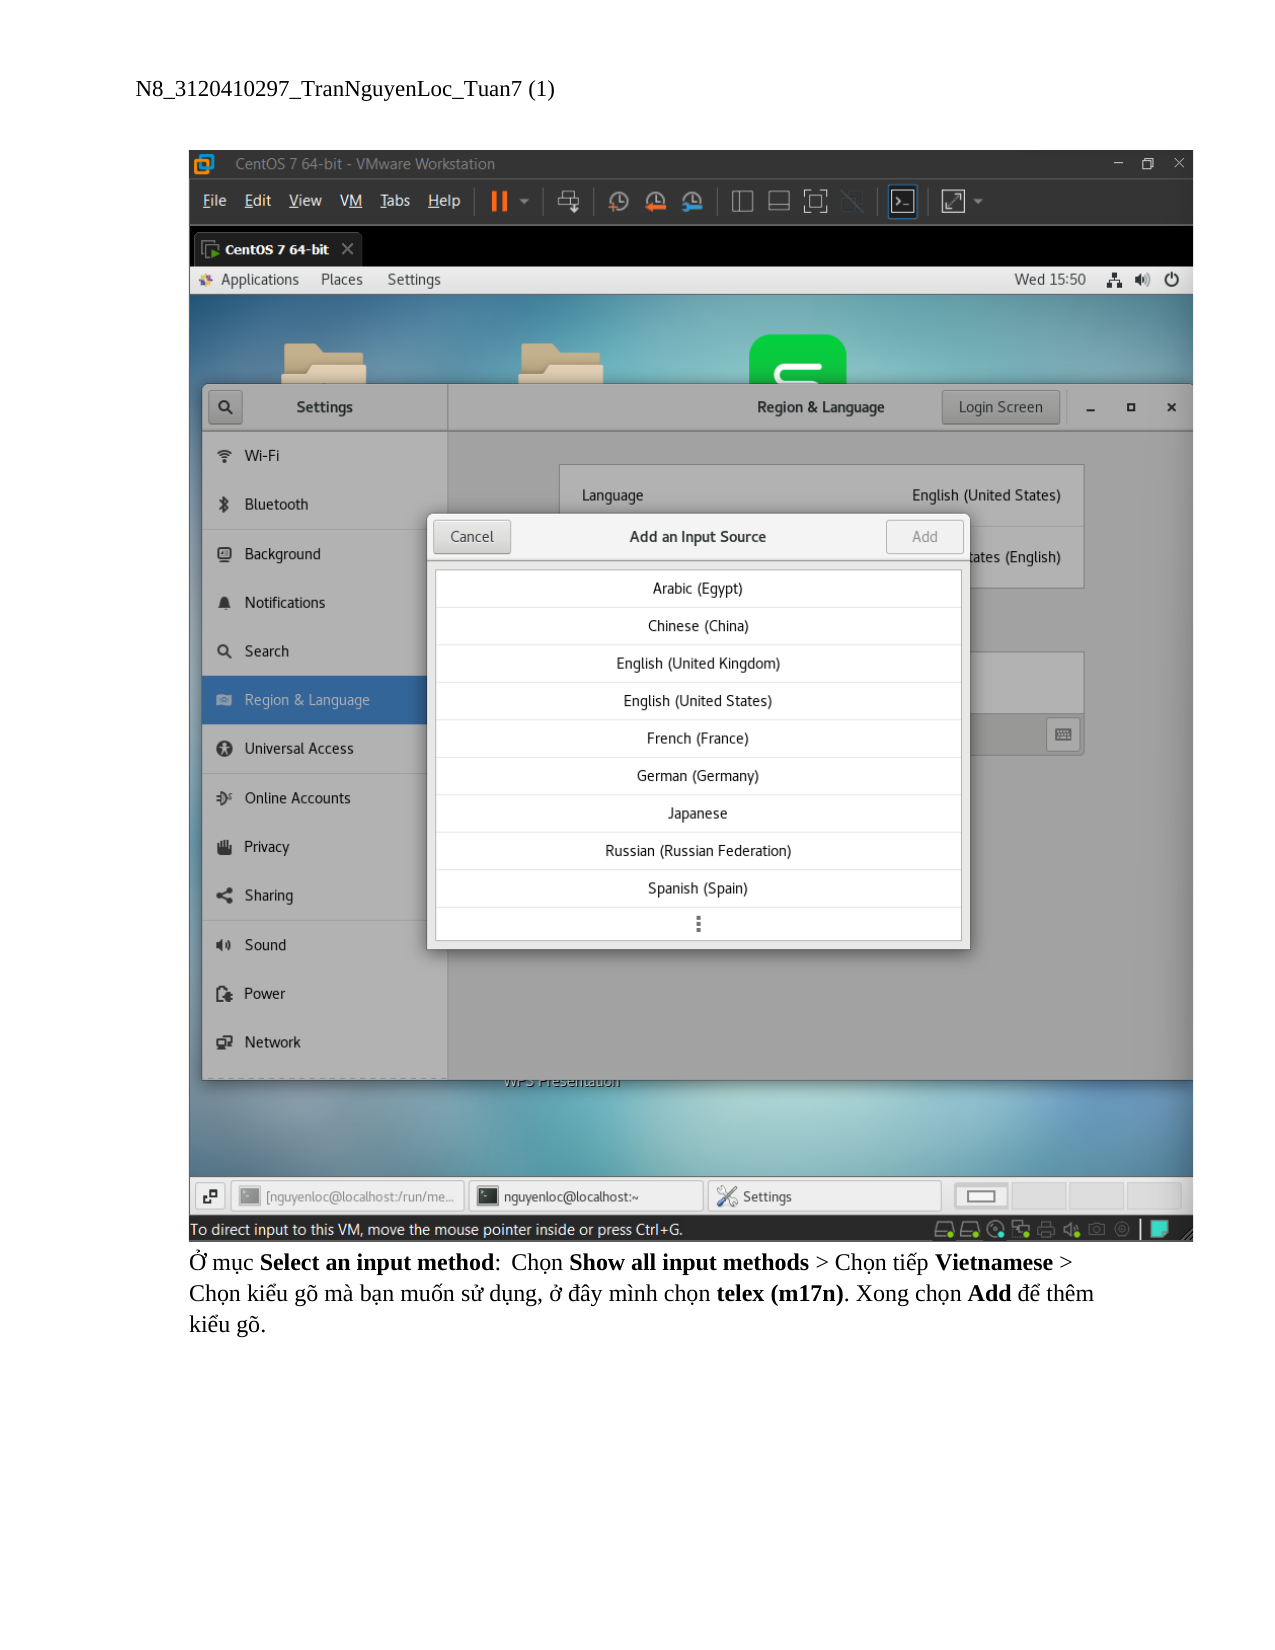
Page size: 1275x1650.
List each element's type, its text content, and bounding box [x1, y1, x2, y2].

text Ở mục Select an input method: Chọn Show all input methods > Chọn tiếp Vietnamese > Chọn kiểu gõ mà bạn muốn sử dụng, ở đây mình chọn telex (m17n). Xong chọn Add để thêm kiểu gõ. [189, 1248, 1103, 1338]
picture [188, 150, 1194, 1242]
